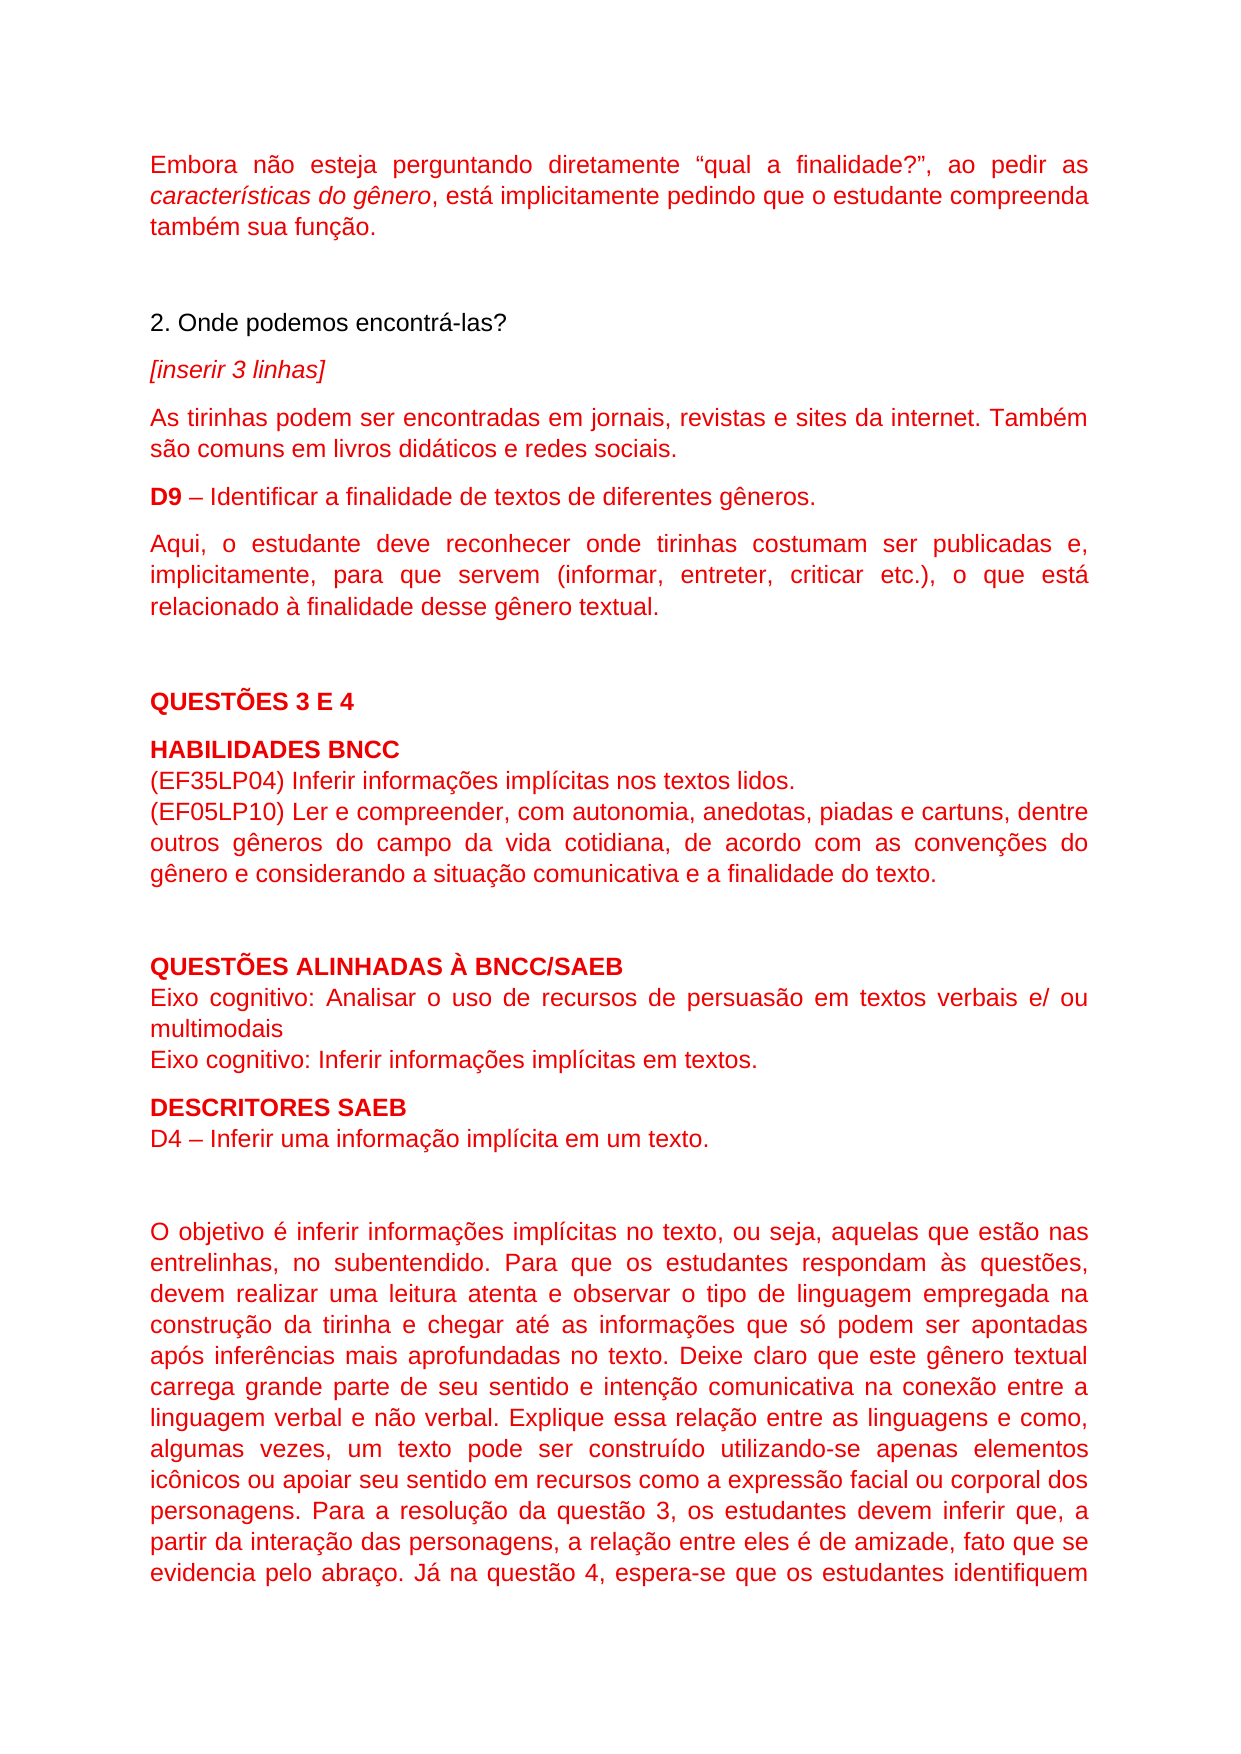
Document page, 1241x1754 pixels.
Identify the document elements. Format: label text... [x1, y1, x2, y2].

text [150, 1217, 1090, 1587]
text Eixo cognitivo: Analisar o uso de recursos de persuasão em textos verbais e/ ou multimodais [150, 983, 1090, 1043]
text D9 – Identificar a finalidade de textos de diferentes gêneros. [150, 482, 1090, 510]
text [inserir 3 linhas] [150, 355, 1090, 384]
text Embora não esteja perguntando diretamente “qual a finalidade?”, ao pedir as características do gênero, está implicitamente pedindo que o estudante compreenda também sua função. [150, 150, 1090, 241]
text QUESTÕES 3 E 4 [150, 687, 1090, 716]
text HABILIDADES BNCC [150, 734, 1090, 763]
text 2. Onde podemos encontrá-las? [150, 307, 1090, 336]
text (EF05LP10) Ler e compreender, com autonomia, anedotas, piadas e cartuns, dentre outros gêneros do campo da vida cotidiana, de acordo com as convenções do gênero e considerando a situação comunicativa e a finalidade do texto. [150, 797, 1090, 887]
text (EF35LP04) Inferir informações implícitas nos textos lidos. [150, 766, 1090, 794]
text DESCRITORES SAEB [150, 1093, 1090, 1121]
text QUESTÕES ALINHADAS À BNCC/SAEB [150, 952, 1090, 981]
text As tirinhas podem ser encontradas em jornais, revistas e sites da internet. Também são comuns em livros didáticos e redes sociais. [150, 403, 1090, 463]
text Aqui, o estudante deve reconhecer onde tirinhas costumam ser publicadas e, implicitamente, para que servem (informar, entreter, criticar etc.), o que está relacionado à finalidade desse gênero textual. [150, 529, 1090, 620]
text D4 – Inferir uma informação implícita em um texto. [150, 1124, 1090, 1152]
text Eixo cognitivo: Inferir informações implícitas em textos. [150, 1045, 1090, 1074]
